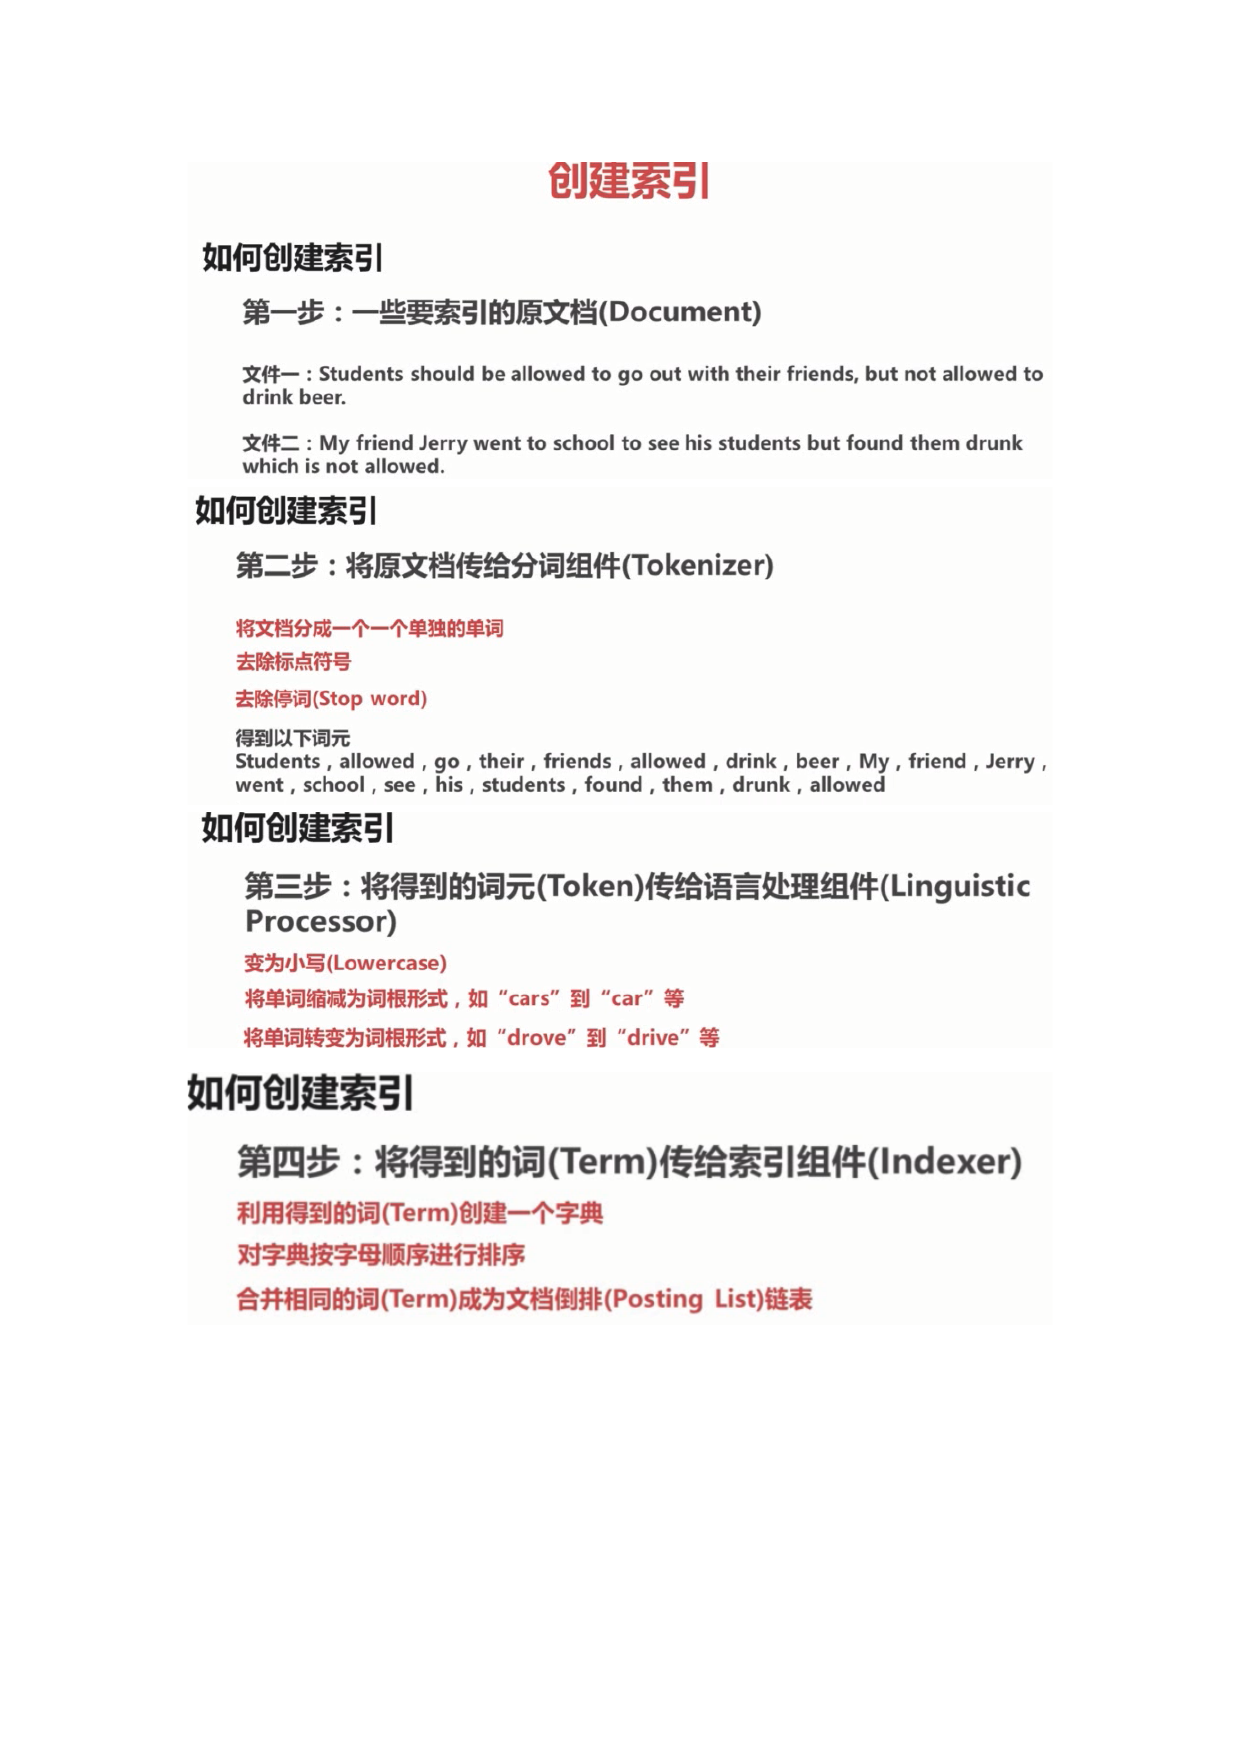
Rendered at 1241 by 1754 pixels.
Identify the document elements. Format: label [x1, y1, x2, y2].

picture [187, 812, 1053, 1048]
picture [187, 1072, 1053, 1325]
picture [187, 487, 1053, 805]
picture [187, 162, 1053, 479]
